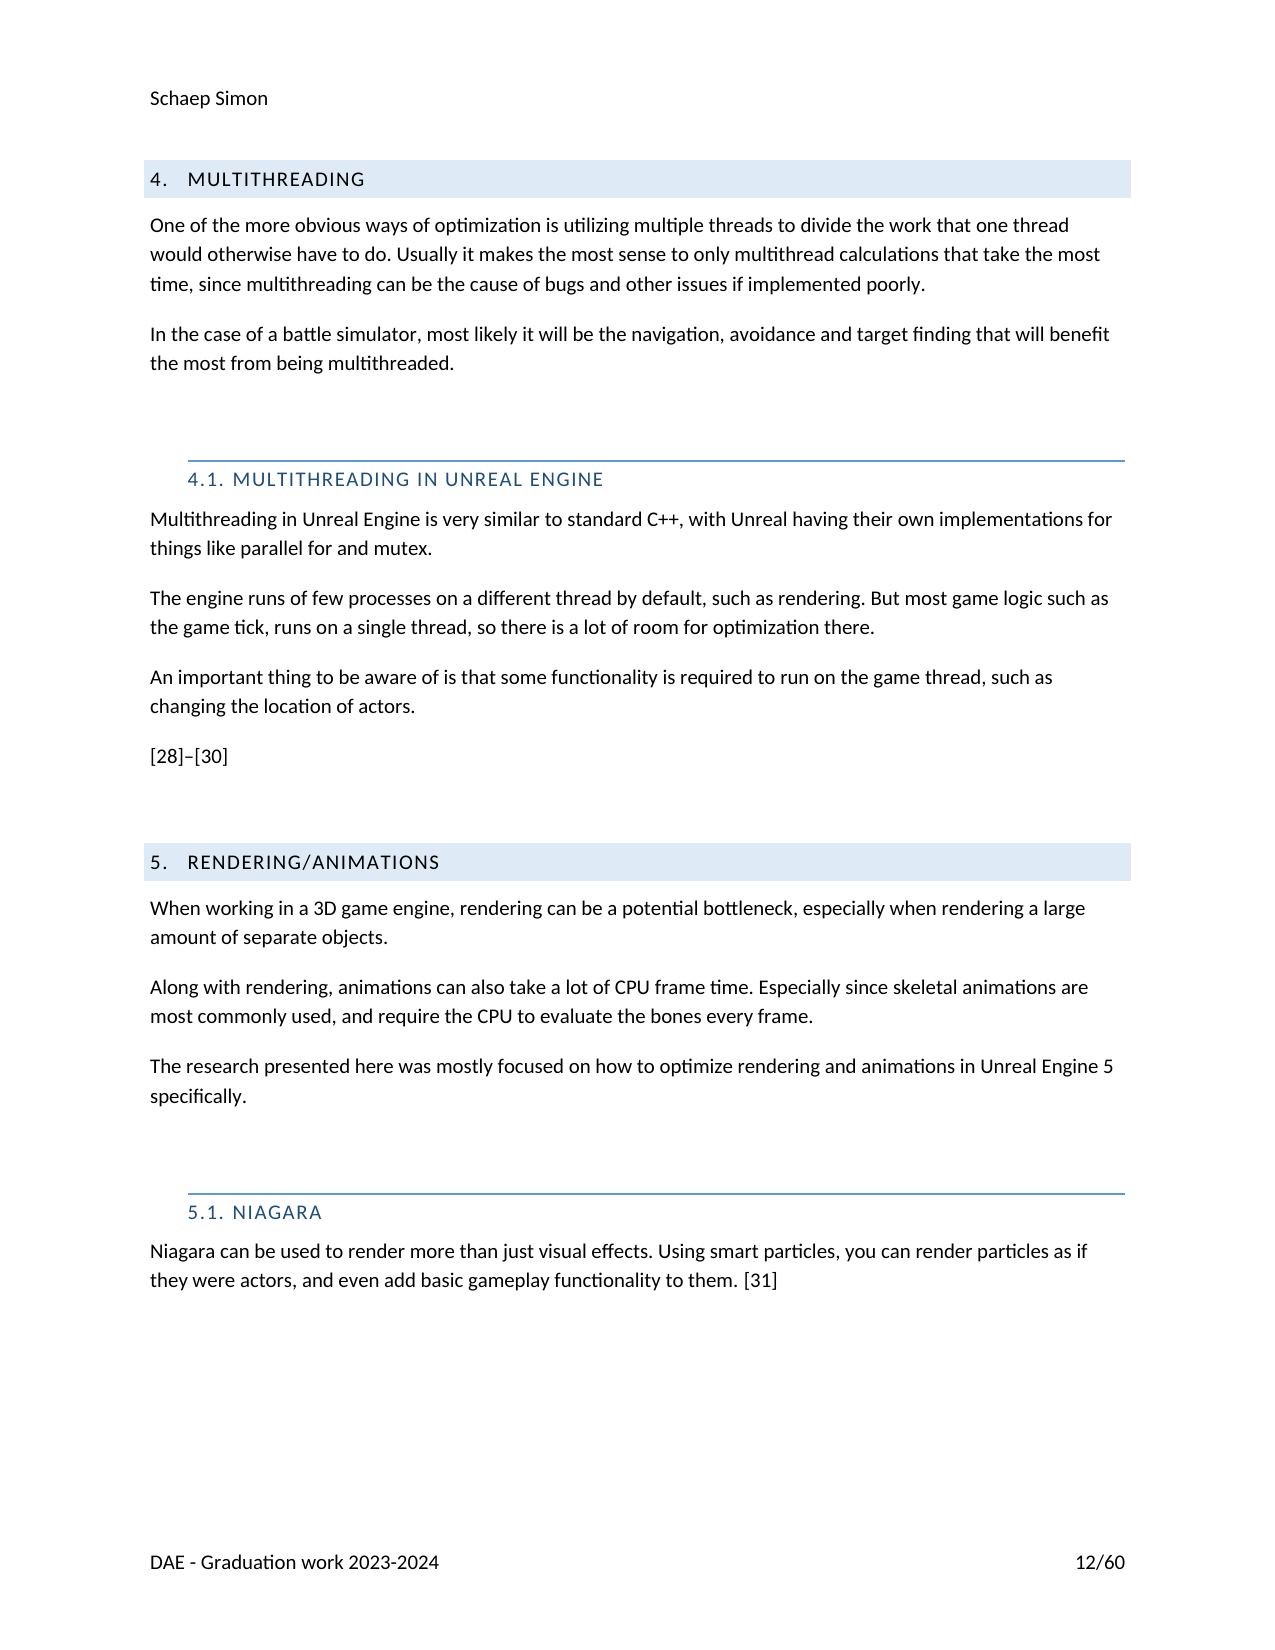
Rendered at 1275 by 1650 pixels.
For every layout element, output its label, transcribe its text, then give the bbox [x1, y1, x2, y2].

subtitle Multithreading in Unreal Engine [187, 461, 1125, 492]
text Multithreading in Unreal Engine is very similar to standard C++, with Unreal having their own implementations for things like parallel for and mutex. [150, 506, 1125, 560]
text Along with rendering, animations can also take a lot of CPU frame time. Especially since skeletal animations are most commonly used, and require the CPU to evaluate the bones every frame. [150, 974, 1125, 1029]
subtitle Multithreading [150, 167, 1125, 192]
text [28]–[30] [150, 743, 1125, 769]
text The engine runs of few processes on a different thread by default, such as rendering. But most game logic such as the game tick, runs on a single thread, so there is a lot of room for optimization there. [150, 585, 1125, 639]
text The research presented here was mostly focused on how to optimize rendering and animations in Unreal Engine 5 specifically. [150, 1054, 1125, 1108]
text Niagara can be used to render more than just visual effects. Using smart particles, you can render particles as if they were actors, and even add basic gameplay functionality to them. [31] [150, 1238, 1125, 1293]
text One of the more obvious ways of optimization is utilizing multiple threads to divide the work that one thread would otherwise have to do. Usually it makes the most sense to only multithread calculations that take the most time, since multithreading can be the cause of bugs and other issues if implemented poorly. [150, 212, 1125, 296]
text An important thing to be aware of is that some functionality is required to run on the game thread, such as changing the location of actors. [150, 664, 1125, 719]
subtitle Niagara [187, 1194, 1125, 1224]
subtitle Rendering/animations [150, 850, 1125, 875]
text In the case of a battle simulator, most likely it will be the navigation, avoidance and target finding that will benefit the most from being multithreaded. [150, 321, 1125, 375]
text When working in a 3D game engine, rendering can be a potential bottleneck, especially when rendering a large amount of separate objects. [150, 895, 1125, 950]
